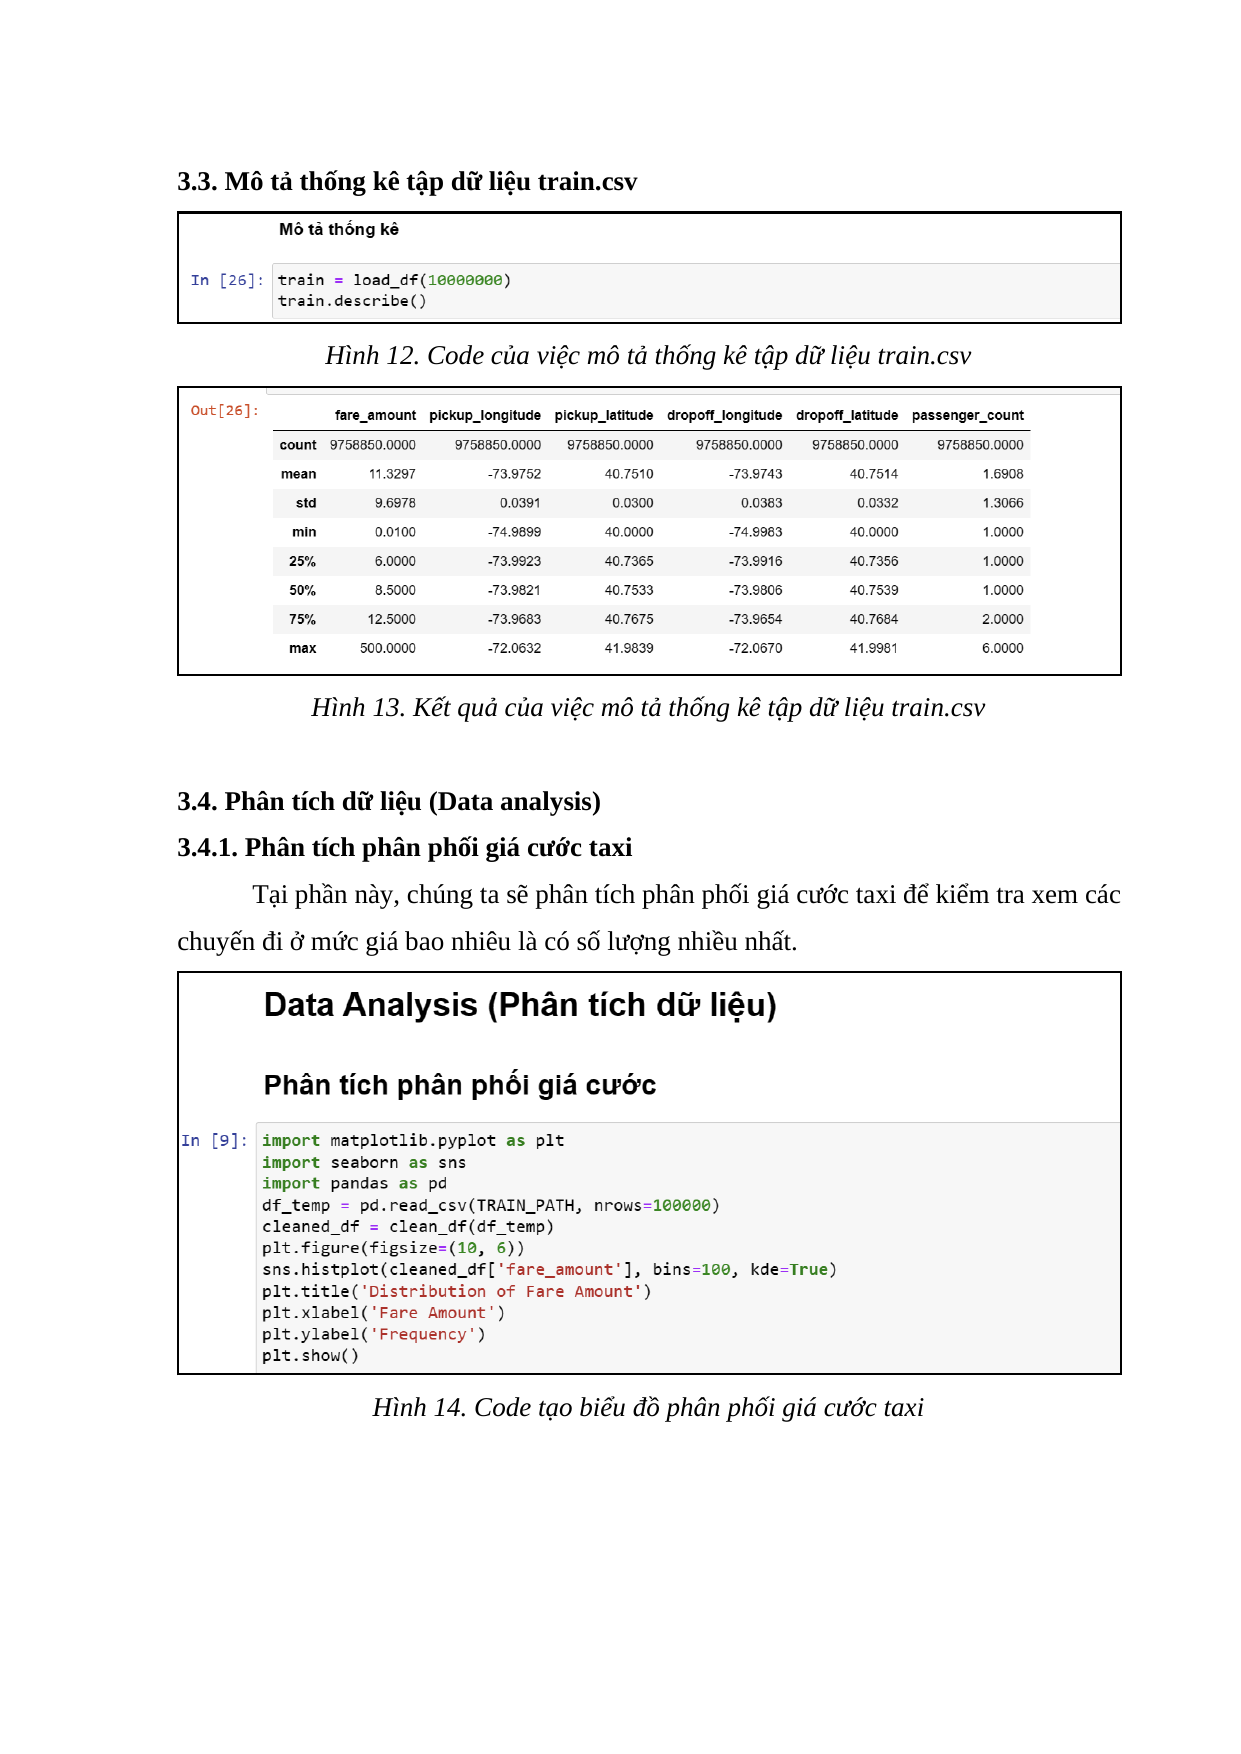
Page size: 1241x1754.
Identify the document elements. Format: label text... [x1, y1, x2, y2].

subtitle 3.4.1. Phân tích phân phối giá cước taxi [177, 831, 1122, 862]
picture [179, 214, 1120, 322]
text Tại phần này, chúng ta sẽ phân tích phân phối giá cước taxi để kiểm tra xem các chuyến đi ở mức giá bao nhiêu là có số lượng nhiều nhất. [177, 878, 1122, 956]
subtitle 3.4. Phân tích dữ liệu (Data analysis) [177, 784, 1122, 816]
text Hình 12. Code của việc mô tả thống kê tập dữ liệu train.csv [177, 339, 1122, 371]
picture [179, 973, 1120, 1373]
text Hình 13. Kết quả của việc mô tả thống kê tập dữ liệu train.csv [177, 691, 1122, 722]
subtitle 3.3. Mô tả thống kê tập dữ liệu train.csv [177, 165, 1122, 196]
text Hình 14. Code tạo biểu đồ phân phối giá cước taxi [177, 1391, 1122, 1422]
picture [179, 388, 1120, 674]
